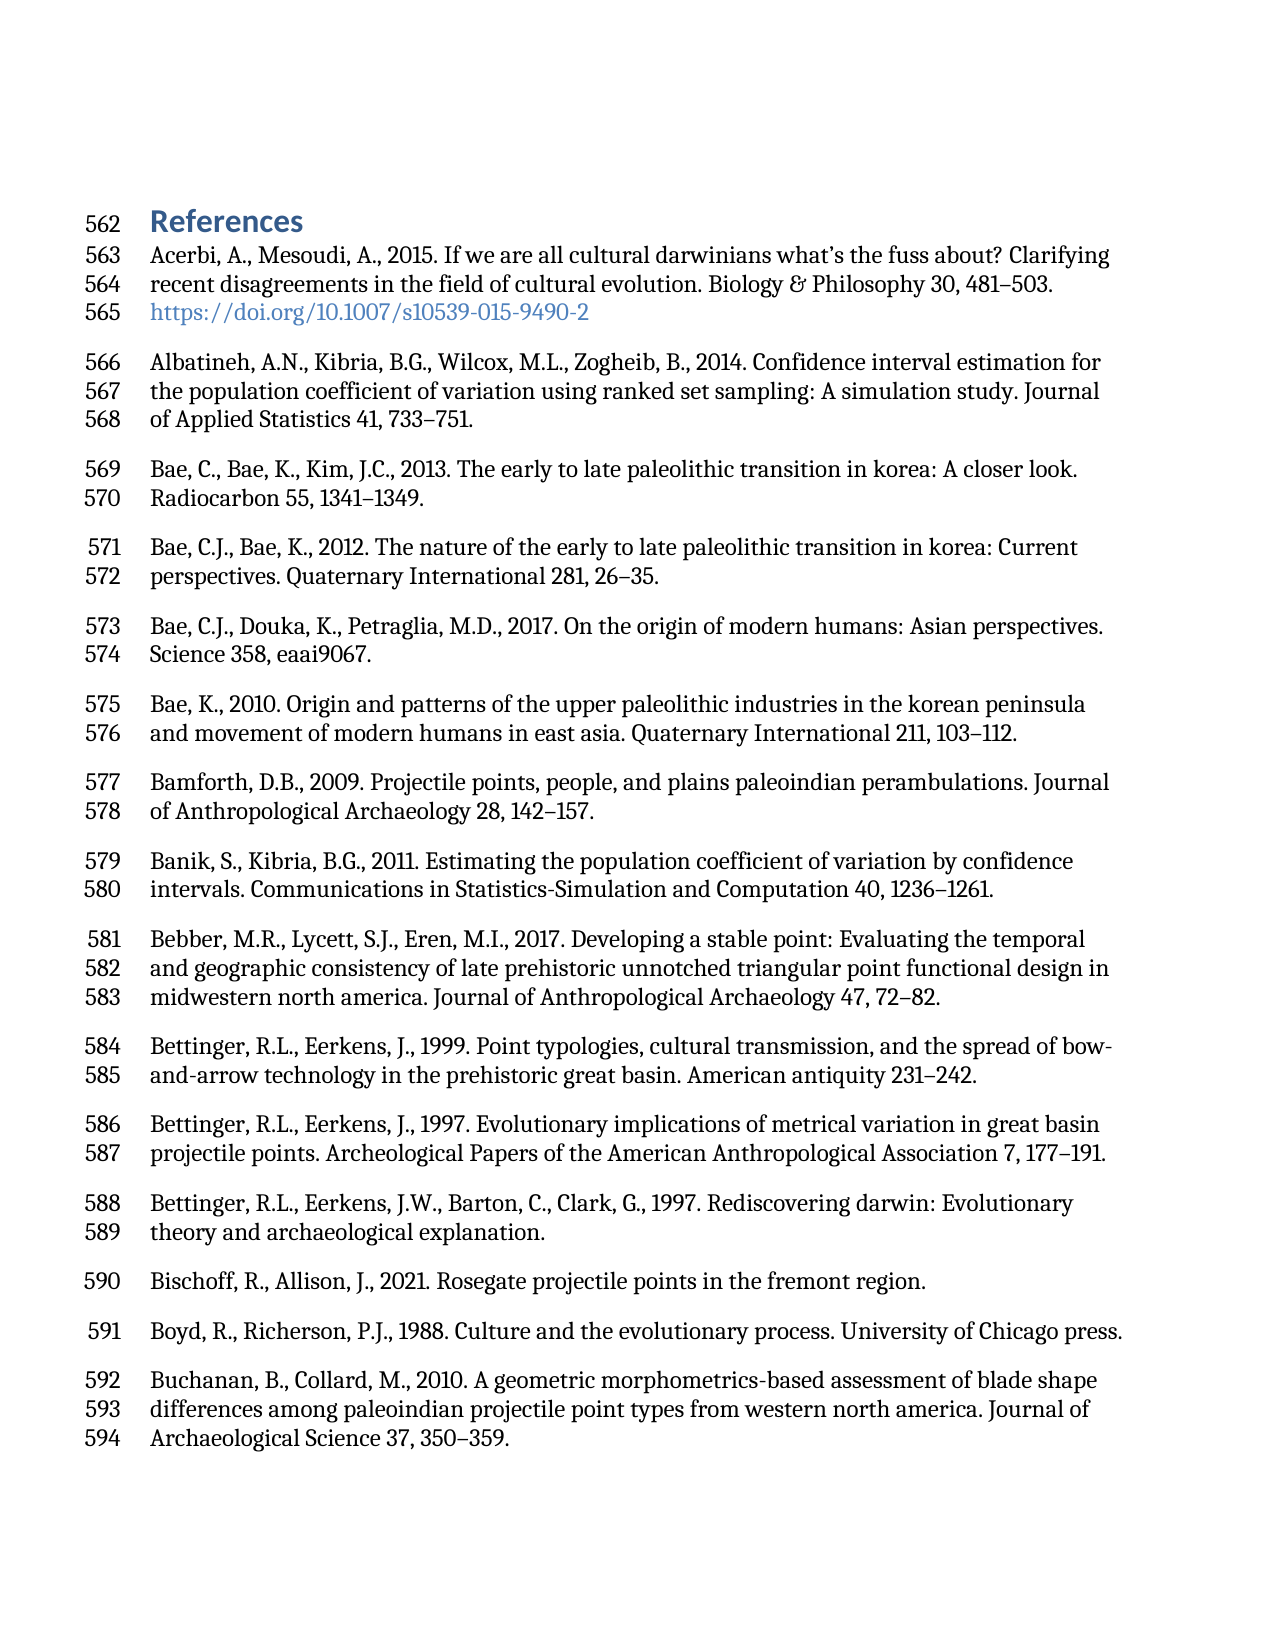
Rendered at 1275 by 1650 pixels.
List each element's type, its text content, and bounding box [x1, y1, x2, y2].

text Bettinger, R.L., Eerkens, J.W., Barton, C., Clark, G., 1997. Rediscovering darwin: Evolutionary theory and archaeological explanation. [150, 1189, 1125, 1246]
text Bettinger, R.L., Eerkens, J., 1999. Point typologies, cultural transmission, and the spread of bow-and-arrow technology in the prehistoric great basin. American antiquity 231–242. [150, 1032, 1125, 1089]
text Bettinger, R.L., Eerkens, J., 1997. Evolutionary implications of metrical variation in great basin projectile points. Archeological Papers of the American Anthropological Association 7, 177–191. [150, 1110, 1125, 1168]
text Bae, K., 2010. Origin and patterns of the upper paleolithic industries in the korean peninsula and movement of modern humans in east asia. Quaternary International 211, 103–112. [150, 690, 1125, 747]
text Banik, S., Kibria, B.G., 2011. Estimating the population coefficient of variation by confidence intervals. Communications in Statistics-Simulation and Computation 40, 1236–1261. [150, 847, 1125, 904]
text Boyd, R., Richerson, P.J., 1988. Culture and the evolutionary process. University of Chicago press. [150, 1317, 1125, 1345]
text Bae, C.J., Bae, K., 2012. The nature of the early to late paleolithic transition in korea: Current perspectives. Quaternary International 281, 26–35. [150, 533, 1125, 591]
text Bebber, M.R., Lycett, S.J., Eren, M.I., 2017. Developing a stable point: Evaluating the temporal and geographic consistency of late prehistoric unnotched triangular point functional design in midwestern north america. Journal of Anthropological Archaeology 47, 72–82. [150, 925, 1125, 1011]
text Bamforth, D.B., 2009. Projectile points, people, and plains paleoindian perambulations. Journal of Anthropological Archaeology 28, 142–157. [150, 768, 1125, 826]
text Bischoff, R., Allison, J., 2021. Rosegate projectile points in the fremont region. [150, 1267, 1125, 1296]
text Acerbi, A., Mesoudi, A., 2015. If we are all cultural darwinians what’s the fuss about? Clarifying recent disagreements in the field of cultural evolution. Biology & Philosophy 30, 481–503. https://doi.org/10.1007/s10539-015-9490-2 [150, 241, 1125, 327]
text Bae, C., Bae, K., Kim, J.C., 2013. The early to late paleolithic transition in korea: A closer look. Radiocarbon 55, 1341–1349. [150, 455, 1125, 512]
text Buchanan, B., Collard, M., 2010. A geometric morphometrics-based assessment of blade shape differences among paleoindian projectile point types from western north america. Journal of Archaeological Science 37, 350–359. [150, 1366, 1125, 1452]
text Albatineh, A.N., Kibria, B.G., Wilcox, M.L., Zogheib, B., 2014. Confidence interval estimation for the population coefficient of variation using ranked set sampling: A simulation study. Journal of Applied Statistics 41, 733–751. [150, 348, 1125, 434]
subtitle References [150, 200, 1125, 241]
text Bae, C.J., Douka, K., Petraglia, M.D., 2017. On the origin of modern humans: Asian perspectives. Science 358, eaai9067. [150, 612, 1125, 669]
